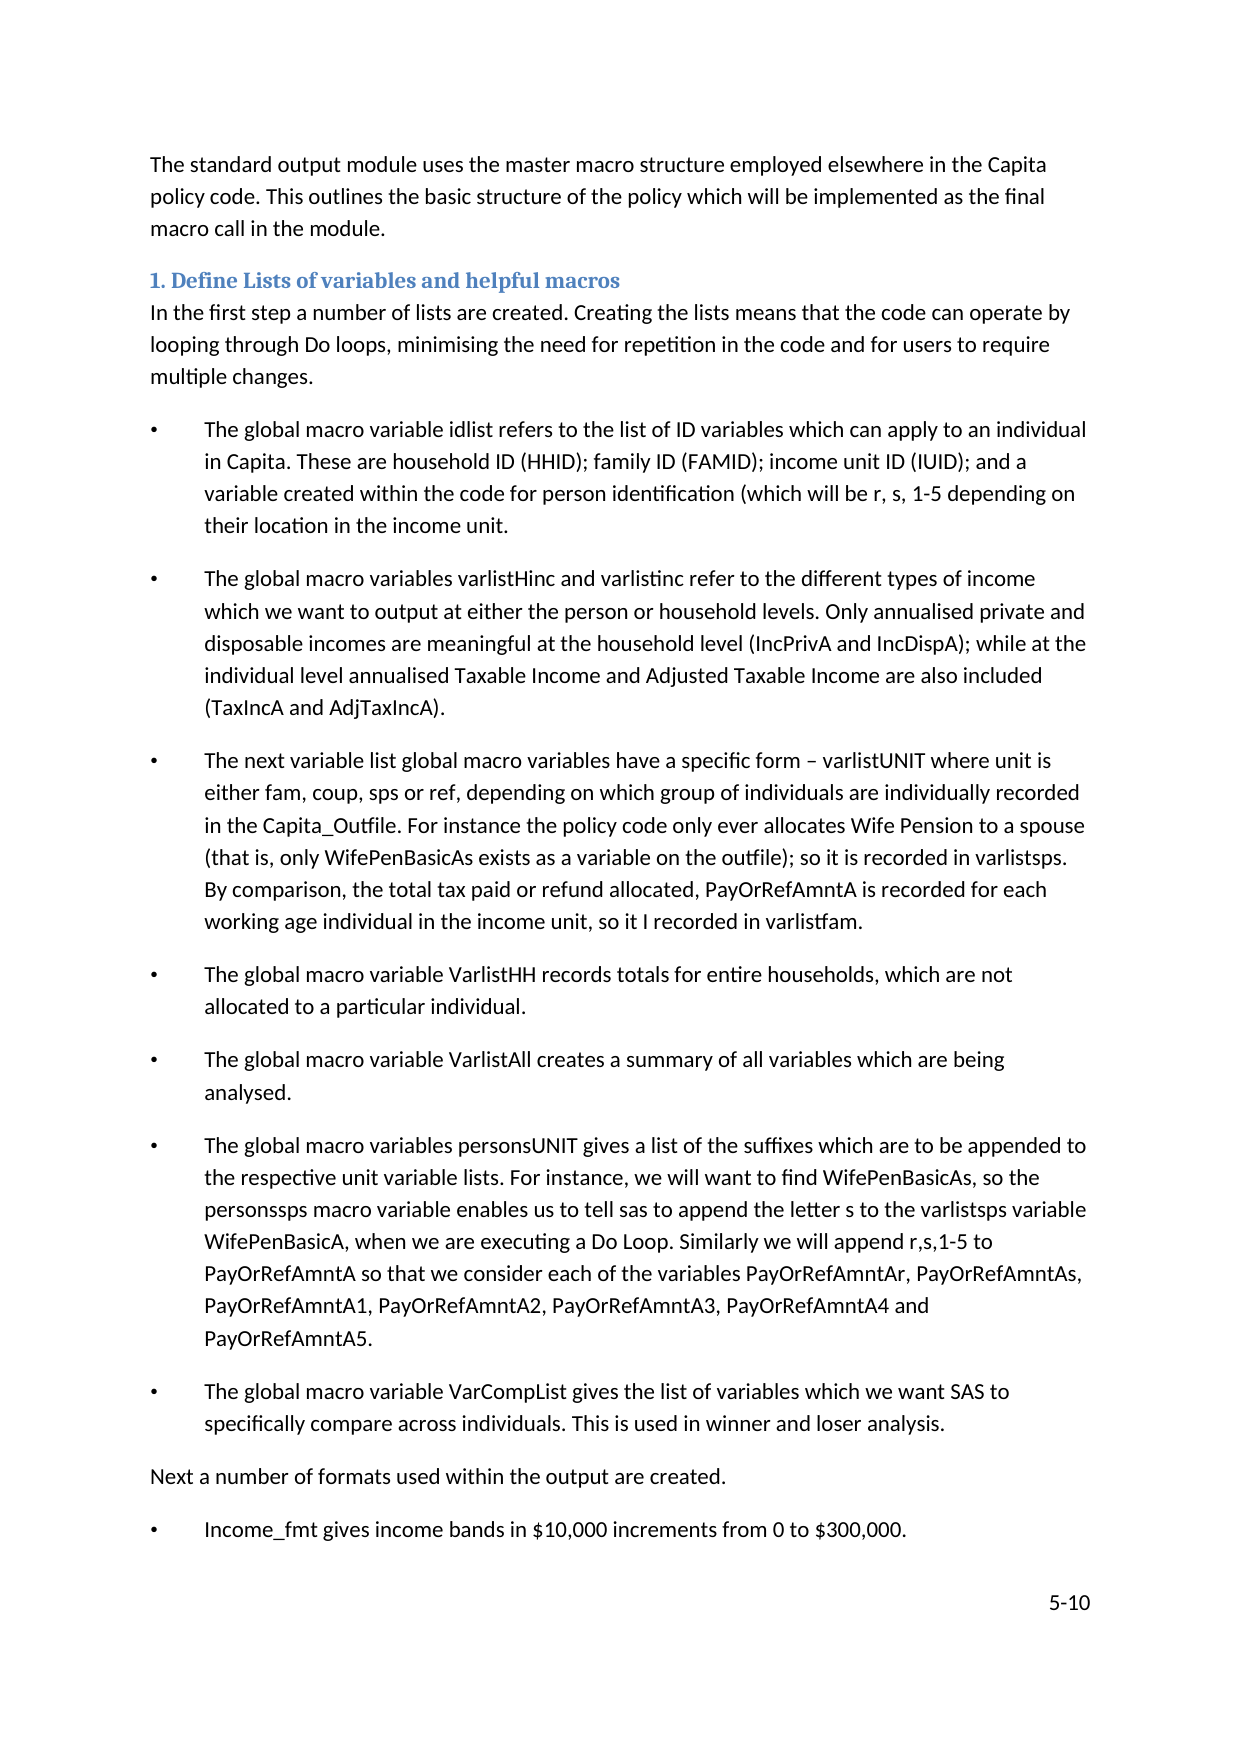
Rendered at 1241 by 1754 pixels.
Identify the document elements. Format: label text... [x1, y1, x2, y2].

text The global macro variable idlist refers to the list of ID variables which can apply to an individual in Capita. These are household ID (HHID); family ID (FAMID); income unit ID (IUID); and a variable created within the code for person identification (which will be r, s, 1-5 depending on their location in the income unit. [150, 415, 1090, 539]
text The global macro variable VarCompList gives the list of variables which we want SAS to specifically compare across individuals. This is used in winner and loser analysis. [150, 1377, 1090, 1437]
text The standard output module uses the master macro structure employed elsewhere in the Capita policy code. This outlines the basic structure of the policy which will be implemented as the final macro call in the module. [150, 150, 1090, 242]
text In the first step a number of lists are created. Creating the lists means that the code can operate by looping through Do loops, minimising the need for repetition in the code and for users to require multiple changes. [150, 298, 1090, 390]
text The global macro variable VarlistHH records totals for entire households, which are not allocated to a particular individual. [150, 960, 1090, 1021]
text Income_fmt gives income bands in $10,000 increments from 0 to $300,000. [150, 1515, 1090, 1543]
text The next variable list global macro variables have a specific form – varlistUNIT where unit is either fam, coup, sps or ref, depending on which group of individuals are individually recorded in the Capita_Outfile. For instance the policy code only ever allocates Wife Pension to a spouse (that is, only WifePenBasicAs exists as a variable on the outfile); so it is recorded in varlistsps. By comparison, the total tax paid or refund allocated, PayOrRefAmntA is recorded for each working age individual in the income unit, so it I recorded in varlistfam. [150, 746, 1090, 935]
subtitle 1. Define Lists of variables and helpful macros [150, 267, 1090, 294]
text The global macro variables personsUNIT gives a list of the suffixes which are to be appended to the respective unit variable lists. For instance, we will want to find WifePenBasicAs, so the personssps macro variable enables us to tell sas to append the letter s to the varlistsps variable WifePenBasicA, when we are executing a Do Loop. Similarly we will append r,s,1-5 to PayOrRefAmntA so that we consider each of the variables PayOrRefAmntAr, PayOrRefAmntAs, PayOrRefAmntA1, PayOrRefAmntA2, PayOrRefAmntA3, PayOrRefAmntA4 and PayOrRefAmntA5. [150, 1131, 1090, 1352]
text The global macro variable VarlistAll creates a summary of all variables which are being analysed. [150, 1046, 1090, 1106]
list Next a number of formats used within the output are created. [150, 1462, 1090, 1490]
text The global macro variables varlistHinc and varlistinc refer to the different types of income which we want to output at either the person or household levels. Only annualised private and disposable incomes are meaningful at the household level (IncPrivA and IncDispA); while at the individual level annualised Taxable Income and Adjusted Taxable Income are also included (TaxIncA and AdjTaxIncA). [150, 564, 1090, 721]
